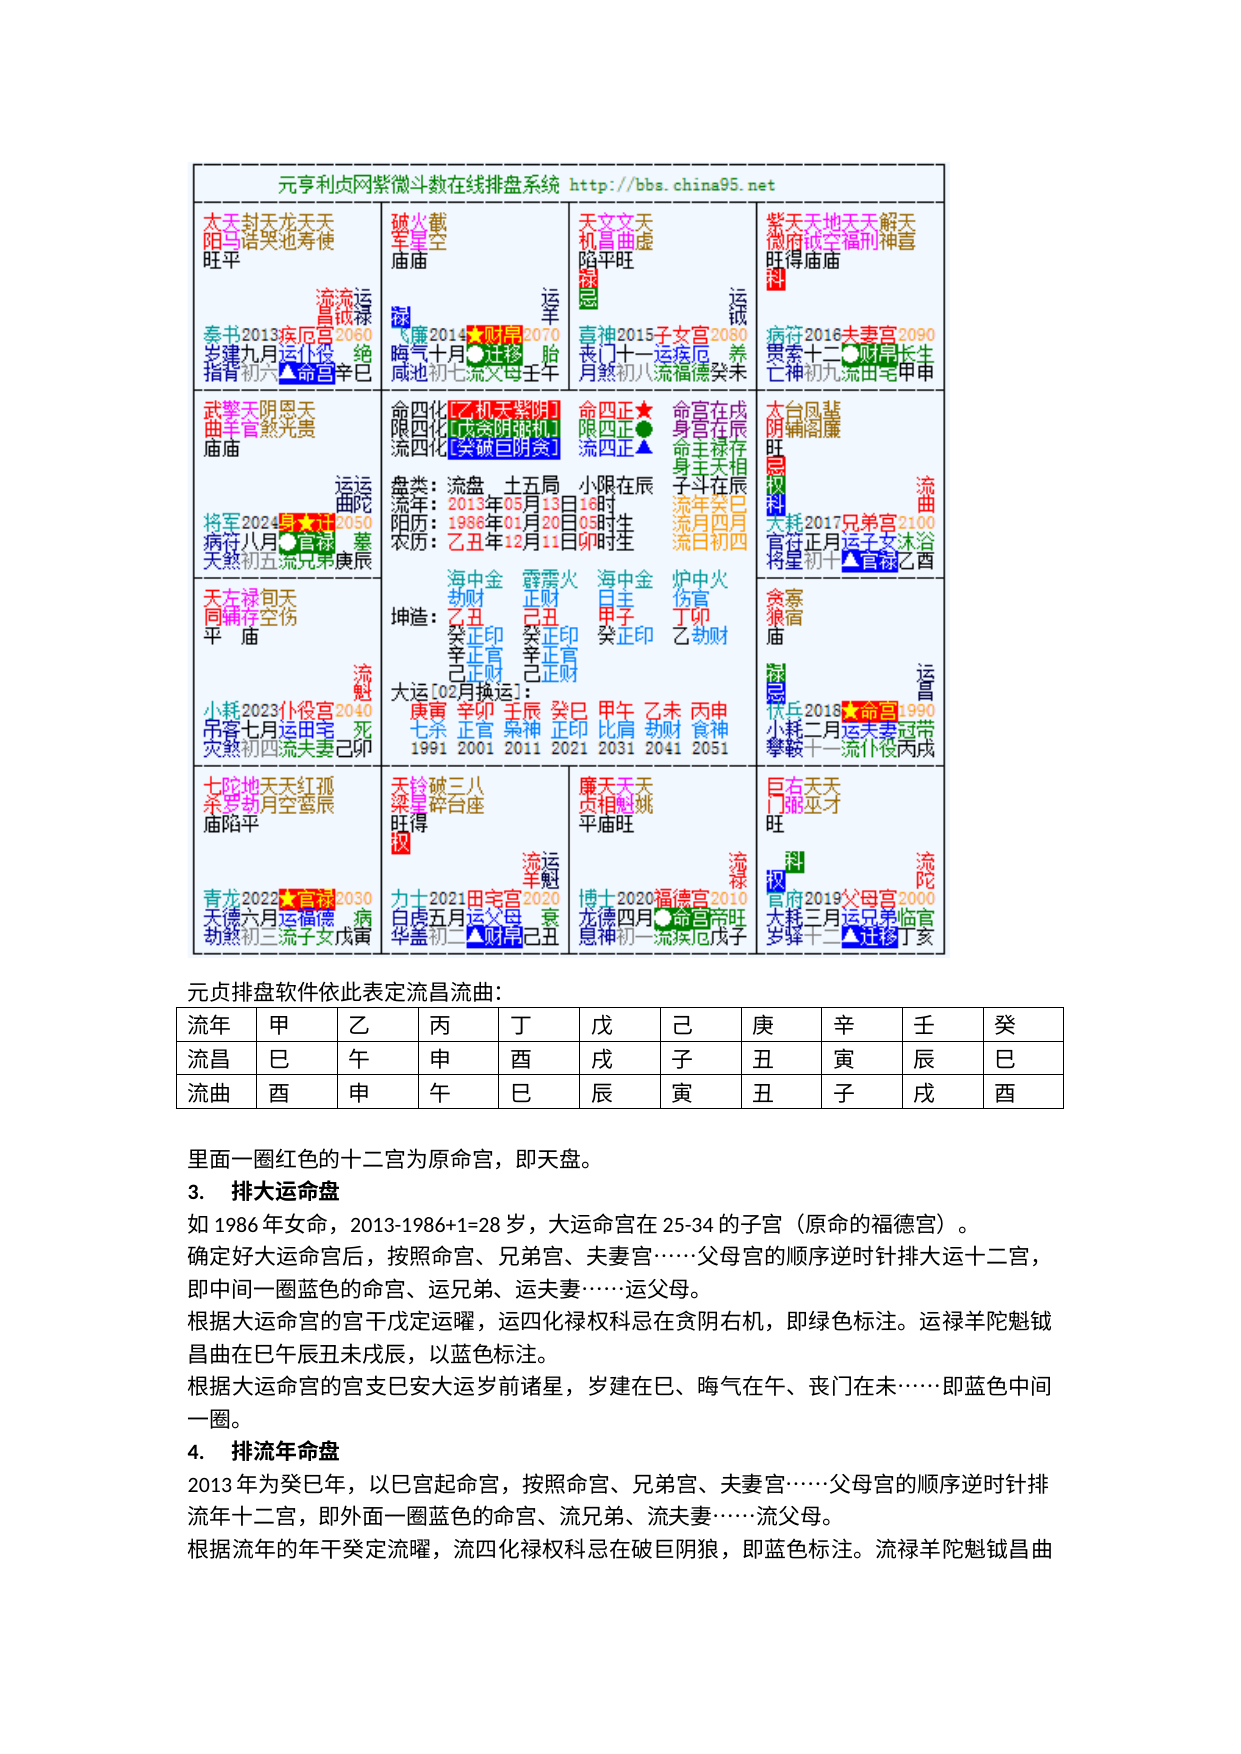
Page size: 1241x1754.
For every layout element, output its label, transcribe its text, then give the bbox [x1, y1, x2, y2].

table_cell 申 [419, 1042, 498, 1074]
table_header 流年 [177, 1008, 256, 1041]
table_cell 流昌 [177, 1042, 256, 1074]
table_header 甲 [257, 1008, 337, 1041]
text 确定好大运命宫后，按照命宫、兄弟宫、夫妻宫……父母宫的顺序逆时针排大运十二宫，即中间一圈蓝色的命宫、运兄弟、运夫妻……运父母。 [187, 1239, 1053, 1304]
table_cell 丑 [742, 1042, 821, 1074]
text 元贞排盘软件依此表定流昌流曲： [187, 974, 1053, 1007]
table_cell 戌 [580, 1042, 660, 1074]
table_header 己 [661, 1008, 741, 1041]
picture [187, 162, 950, 958]
text 里面一圈红色的十二宫为原命宫，即天盘。 [187, 1141, 1053, 1174]
table_header 庚 [742, 1008, 821, 1041]
table_cell 戌 [903, 1075, 983, 1108]
text 如1986年女命，2013-1986+1=28岁，大运命宫在25-34的子宫（原命的福德宫）。 [187, 1206, 1053, 1239]
table_cell 辰 [580, 1075, 660, 1108]
table_cell 辰 [903, 1042, 983, 1074]
table_cell 子 [822, 1075, 902, 1108]
text 根据大运命宫的宫干戊定运曜，运四化禄权科忌在贪阴右机，即绿色标注。运禄羊陀魁钺昌曲在巳午辰丑未戌辰，以蓝色标注。 [187, 1304, 1053, 1369]
table_cell 酉 [984, 1075, 1063, 1108]
table_header 戊 [580, 1008, 660, 1041]
table_cell 巳 [257, 1042, 337, 1074]
table_cell 巳 [984, 1042, 1063, 1074]
table_header 丁 [499, 1008, 579, 1041]
table_cell 午 [338, 1042, 418, 1074]
text 根据大运命宫的宫支巳安大运岁前诸星，岁建在巳、晦气在午、丧门在未……即蓝色中间一圈。 [187, 1369, 1053, 1434]
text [187, 1531, 1053, 1564]
table_header 癸 [984, 1008, 1063, 1041]
table_cell 寅 [822, 1042, 902, 1074]
text 2013年为癸巳年，以巳宫起命宫，按照命宫、兄弟宫、夫妻宫……父母宫的顺序逆时针排流年十二宫，即外面一圈蓝色的命宫、流兄弟、流夫妻……流父母。 [187, 1466, 1053, 1531]
table_cell 酉 [499, 1042, 579, 1074]
table_cell 子 [661, 1042, 741, 1074]
table_cell 寅 [661, 1075, 741, 1108]
table_header 壬 [903, 1008, 983, 1041]
list 排流年命盘 [187, 1434, 1053, 1466]
table_cell 丑 [742, 1075, 821, 1108]
table_cell 巳 [499, 1075, 579, 1108]
table_cell 申 [338, 1075, 418, 1108]
table_header 乙 [338, 1008, 418, 1041]
table_header 丙 [419, 1008, 498, 1041]
table_cell 午 [419, 1075, 498, 1108]
table_cell 酉 [257, 1075, 337, 1108]
table_cell 流曲 [177, 1075, 256, 1108]
table_header 辛 [822, 1008, 902, 1041]
list 排大运命盘 [187, 1174, 1053, 1206]
